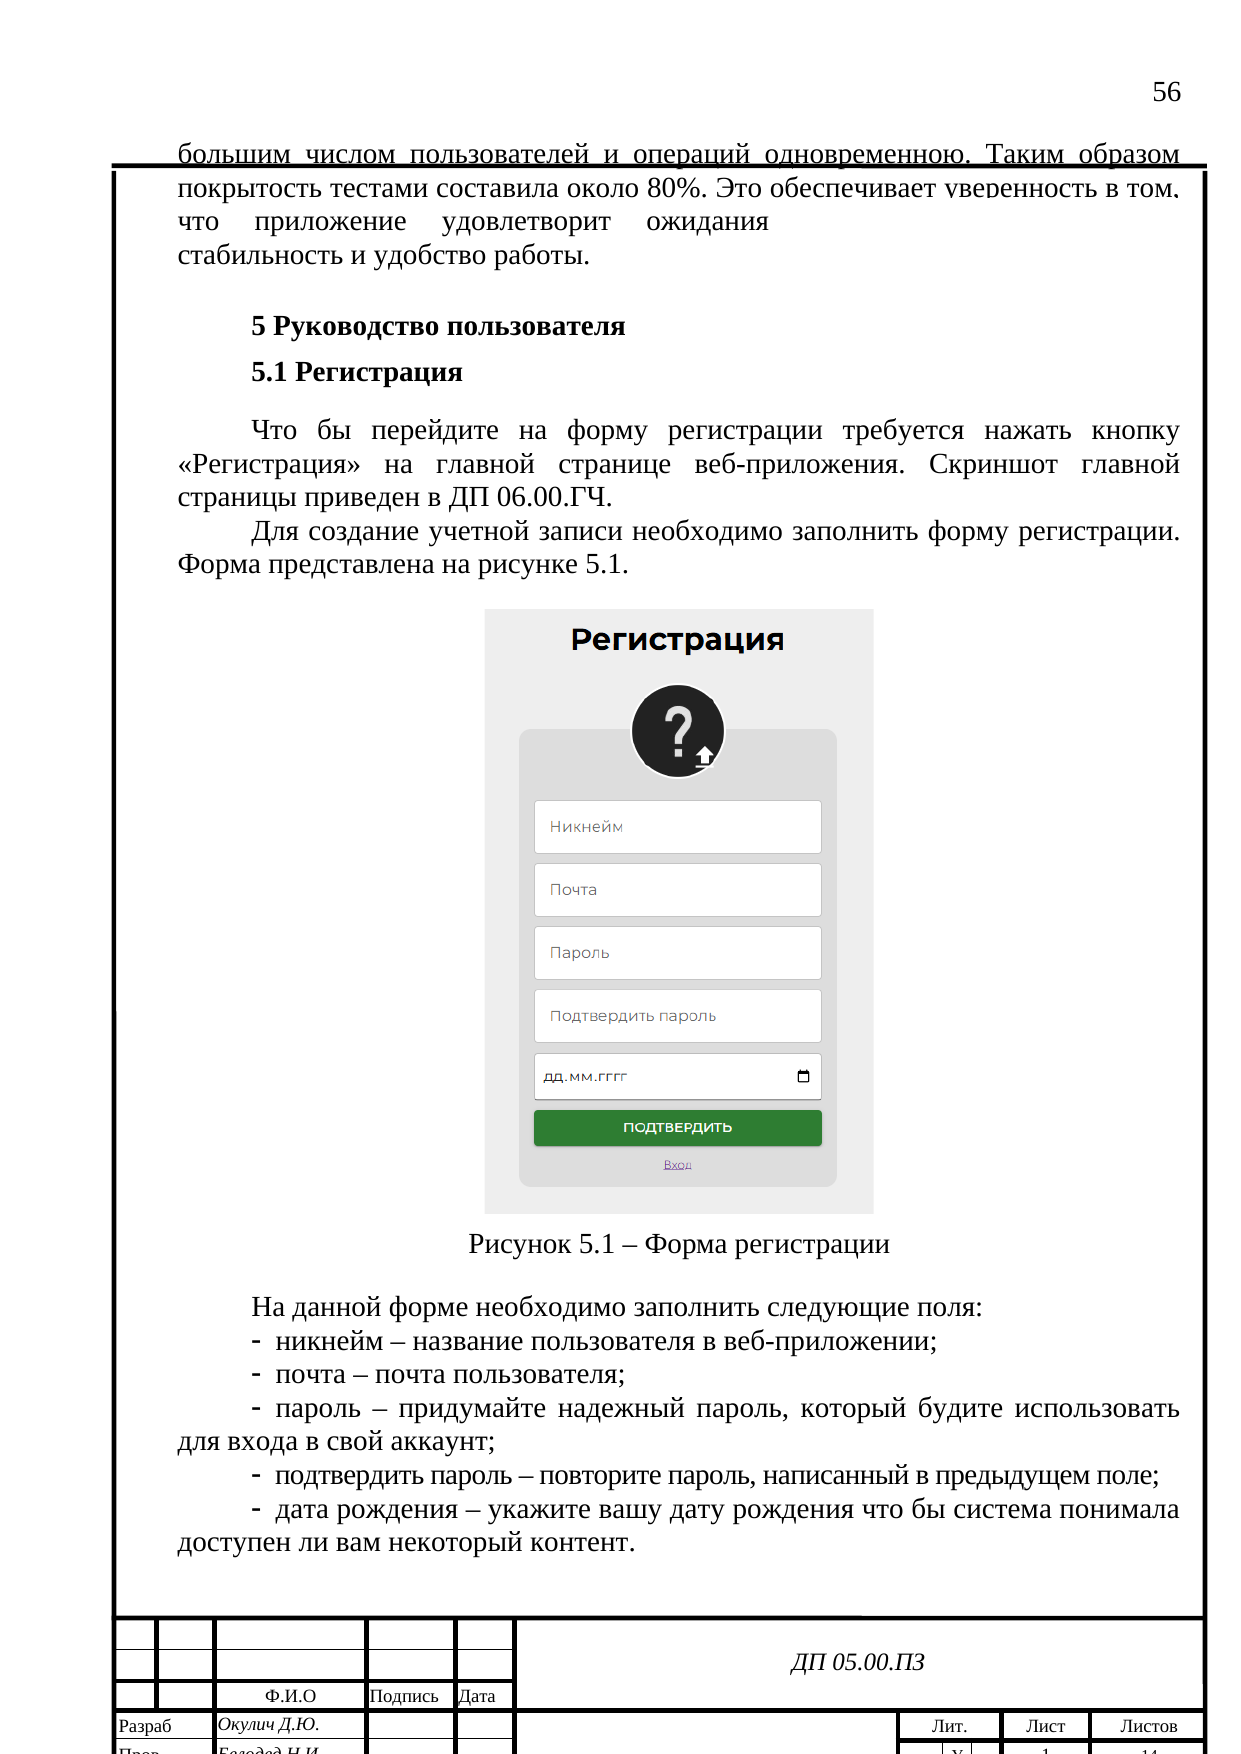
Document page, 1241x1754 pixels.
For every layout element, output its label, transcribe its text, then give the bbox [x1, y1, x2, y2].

text Руководство пользователя [177, 308, 1181, 341]
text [177, 136, 1181, 163]
text Регистрация [251, 354, 1181, 387]
text Для создание учетной записи необходимо заполнить форму регистрации. Форма представлена на рисунке 5.1. [177, 513, 1181, 580]
text Рисунок 5.1 – Форма регистрации [177, 1226, 1181, 1260]
text Что бы перейдите на форму регистрации требуется нажать кнопку «Регистрация» на главной странице веб-приложения. Скриншот главной страницы приведен в ДП 06.00.ГЧ. [177, 412, 1181, 513]
text пароль – придумайте надежный пароль, который будите использовать для входа в свой аккаунт; [177, 1390, 1181, 1457]
text почта – почта пользователя; [177, 1356, 1181, 1390]
text подтвердить пароль – повторите пароль, написанный в предыдущем поле; [177, 1457, 1181, 1491]
picture [484, 609, 874, 1214]
text На данной форме необходимо заполнить следующие поля: [177, 1289, 1181, 1323]
text никнейм – название пользователя в веб-приложении; [177, 1323, 1181, 1356]
text дата рождения – укажите вашу дату рождения что бы система понимала доступен ли вам некоторый контент. [177, 1491, 1181, 1558]
